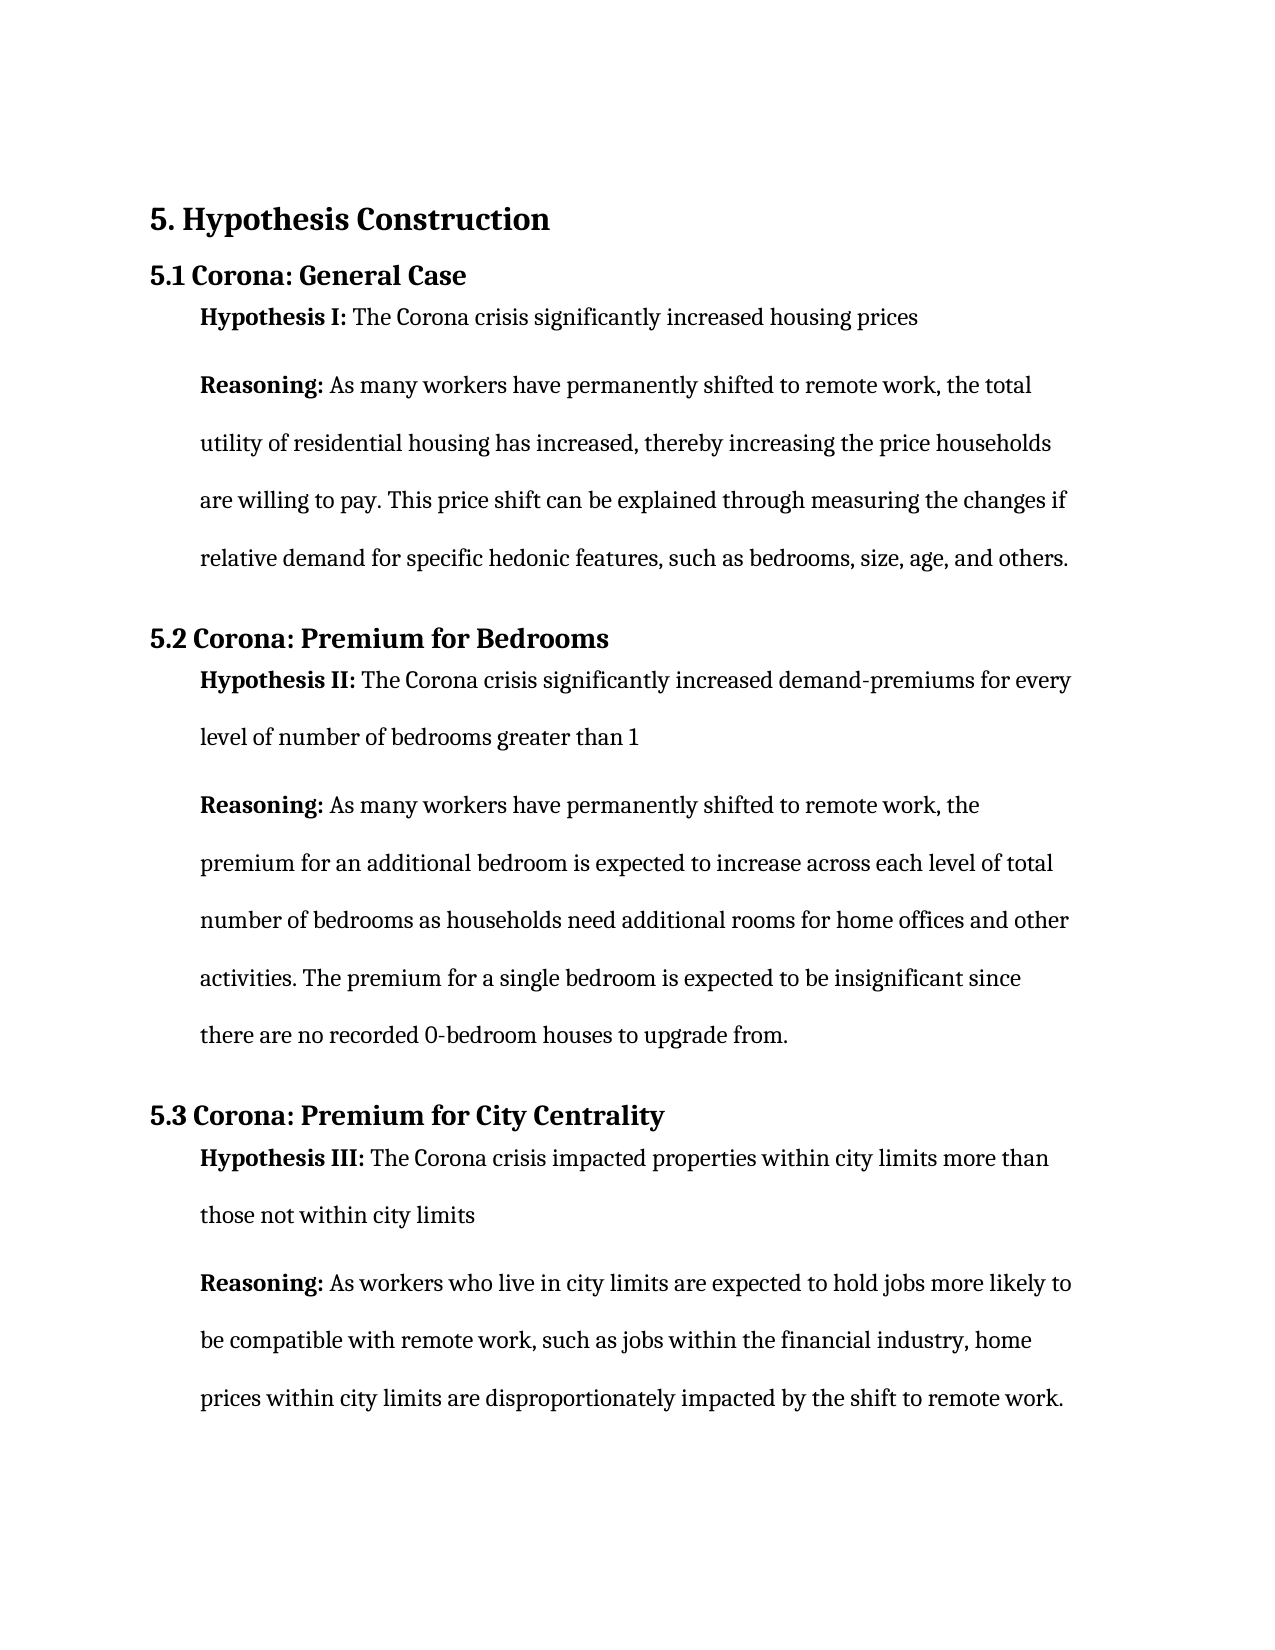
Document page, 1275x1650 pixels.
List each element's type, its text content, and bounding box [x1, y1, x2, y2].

text Reasoning: As workers who live in city limits are expected to hold jobs more likely to be compatible with remote work, such as jobs within the financial industry, home prices within city limits are disproportionately impacted by the shift to remote work. [200, 1269, 1075, 1413]
text Reasoning: As many workers have permanently shifted to remote work, the premium for an additional bedroom is expected to increase across each level of total number of bedrooms as households need additional rooms for home offices and other activities. The premium for a single bedroom is expected to be insignificant since there are no recorded 0-bedroom houses to upgrade from. [200, 791, 1075, 1050]
subtitle 5.2 Corona: Premium for Bedrooms [150, 622, 1125, 655]
text Hypothesis I: The Corona crisis significantly increased housing prices [200, 303, 1075, 332]
text Hypothesis II: The Corona crisis significantly increased demand-premiums for every level of number of bedrooms greater than 1 [200, 666, 1075, 752]
subtitle 5. Hypothesis Construction [150, 200, 1125, 238]
subtitle 5.1 Corona: General Case [150, 259, 1125, 293]
text Hypothesis III: The Corona crisis impacted properties within city limits more than those not within city limits [200, 1143, 1075, 1230]
text Reasoning: As many workers have permanently shifted to remote work, the total utility of residential housing has increased, thereby increasing the price households are willing to pay. This price shift can be explained through measuring the changes if relative demand for specific hedonic features, such as bedrooms, size, age, and others. [200, 371, 1075, 572]
subtitle 5.3 Corona: Premium for City Centrality [150, 1099, 1125, 1133]
